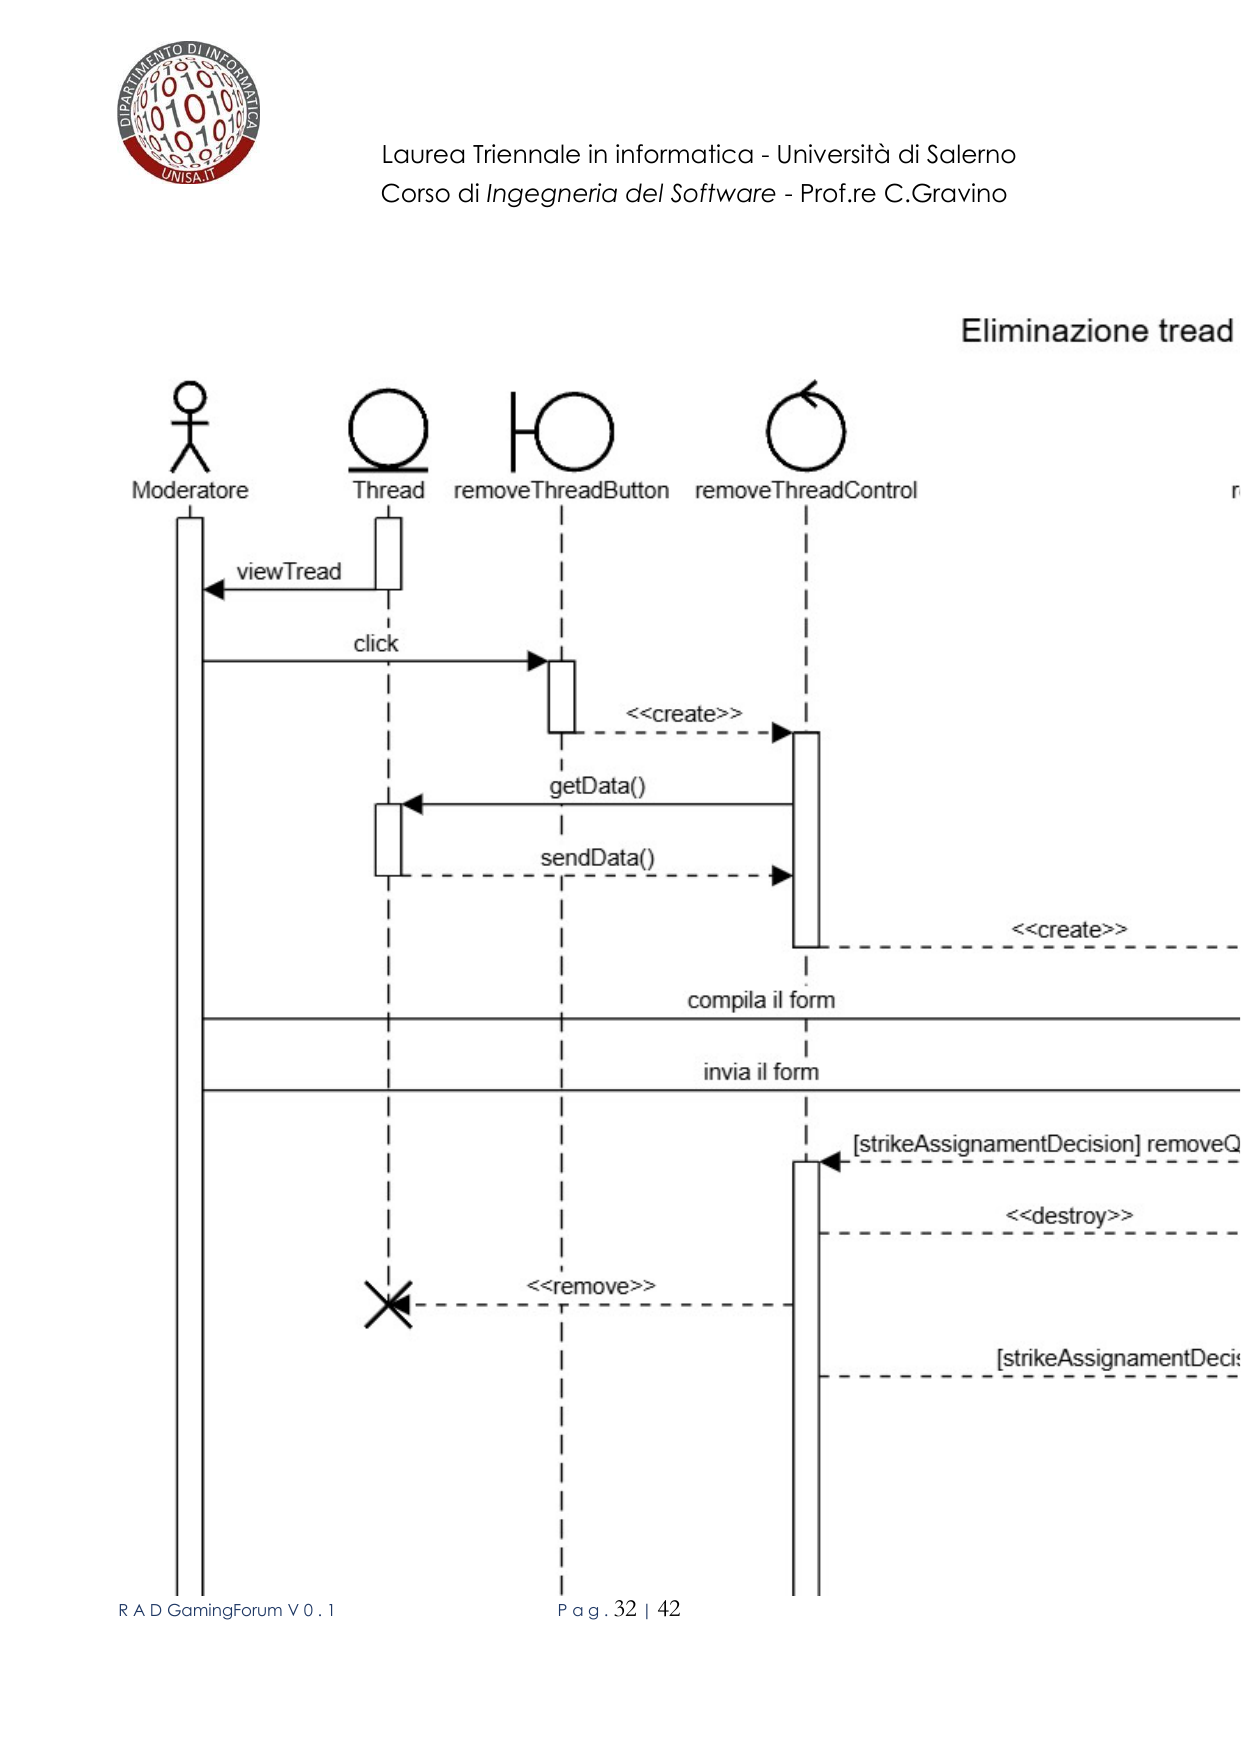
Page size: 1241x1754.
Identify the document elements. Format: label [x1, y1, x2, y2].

picture [119, 303, 1241, 1596]
picture [117, 41, 260, 184]
